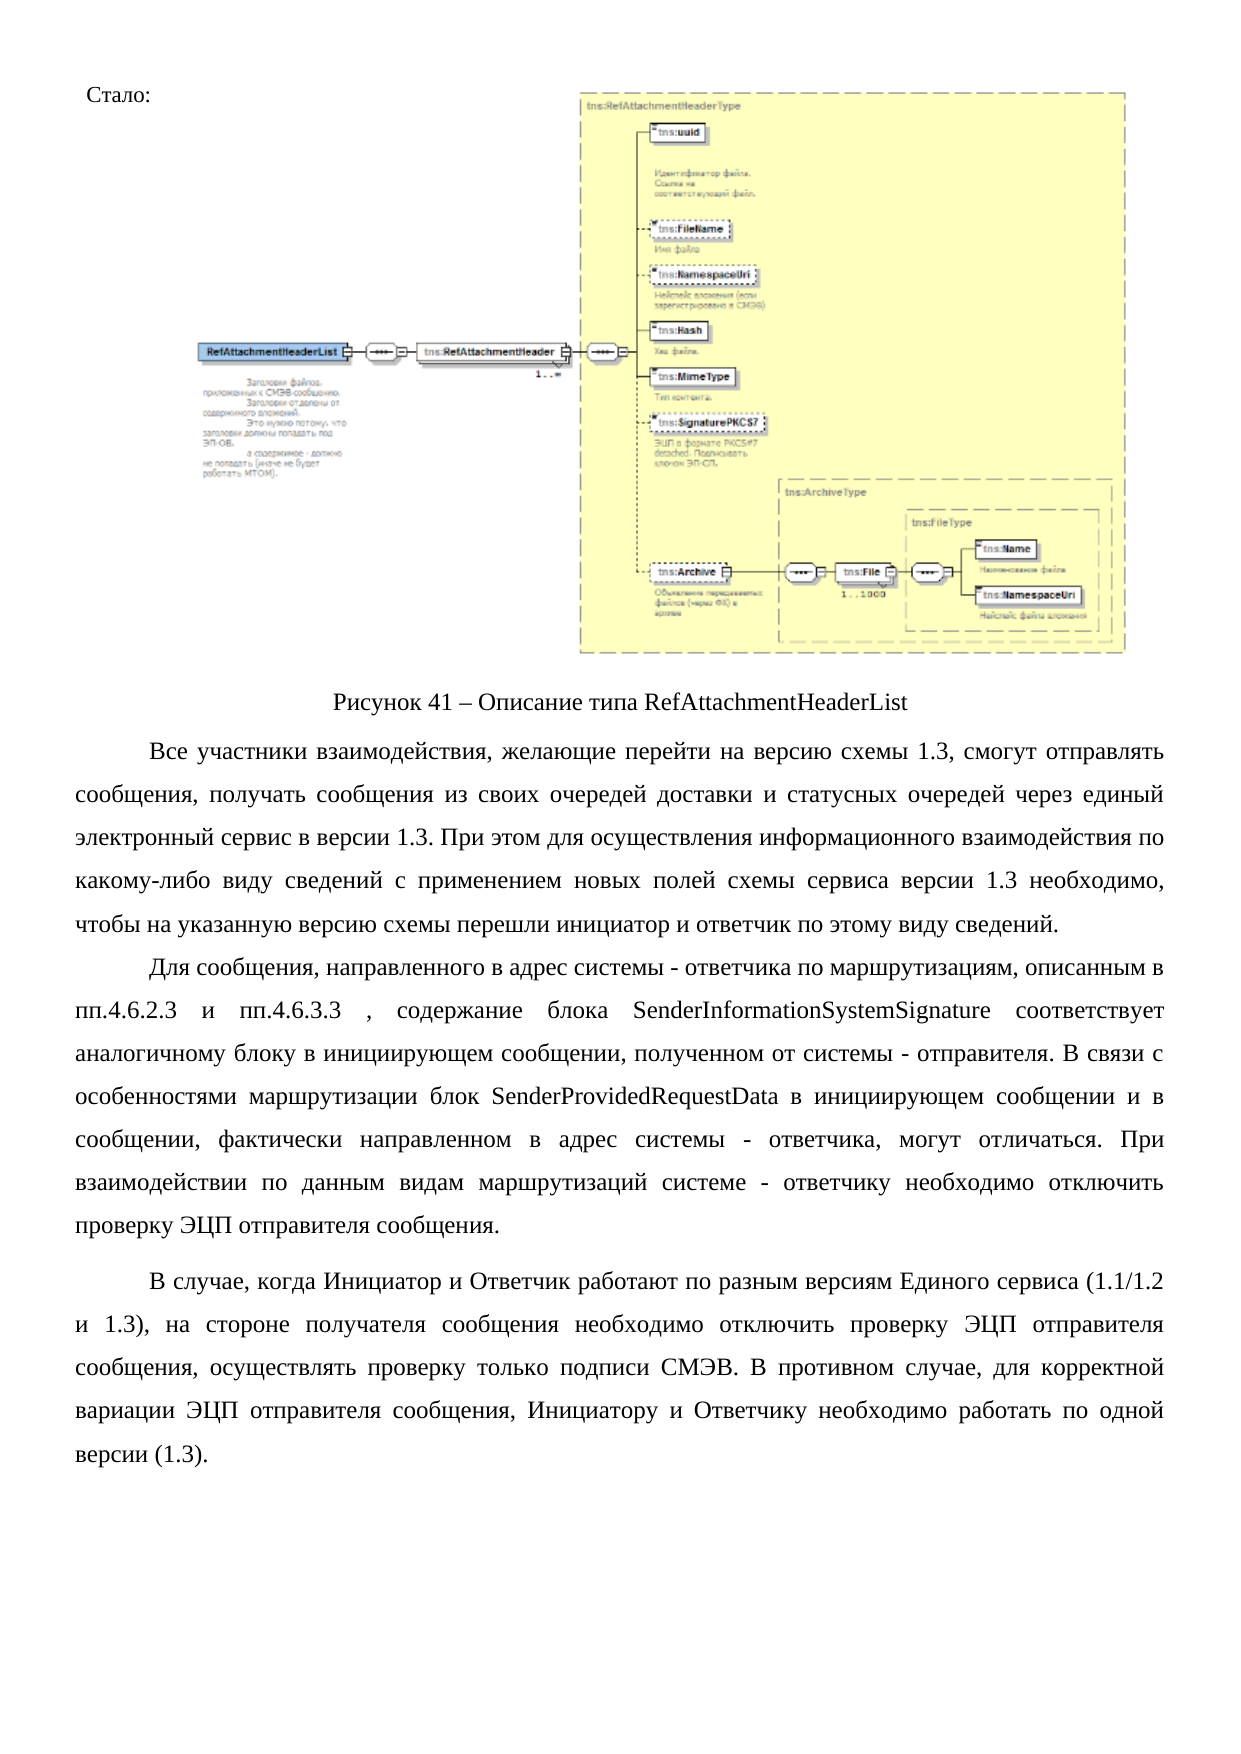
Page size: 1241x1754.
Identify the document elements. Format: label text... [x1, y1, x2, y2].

table_cell [162, 75, 1165, 687]
text Для сообщения, направленного в адрес системы - ответчика по маршрутизациям, описанным в пп.4.6.2.3 и пп.4.6.3.3 , содержание блока SenderInformationSystemSignature соответствует аналогичному блоку в инициирующем сообщении, полученном от системы - отправителя. В связи с особенностями маршрутизации блок SenderProvidedRequestData в инициирующем сообщении и в сообщении, фактически направленном в адрес системы - ответчика, могут отличаться. При взаимодействии по данным видам маршрутизаций системе - ответчику необходимо отключить проверку ЭЦП отправителя сообщения. [75, 952, 1165, 1239]
text Рисунок 41 – Описание типа RefAttachmentHeaderList [75, 687, 1165, 715]
table_cell Стало: [75, 75, 162, 687]
text Все участники взаимодействия, желающие перейти на версию схемы 1.3, смогут отправлять сообщения, получать сообщения из своих очередей доставки и статусных очередей через единый электронный сервис в версии 1.3. При этом для осуществления информационного взаимодействия по какому-либо виду сведений с применением новых полей схемы сервиса версии 1.3 необходимо, чтобы на указанную версию схемы перешли инициатор и ответчик по этому виду сведений. [75, 736, 1165, 937]
picture [195, 81, 1133, 661]
text В случае, когда Инициатор и Ответчик работают по разным версиям Единого сервиса (1.1/1.2 и 1.3), на стороне получателя сообщения необходимо отключить проверку ЭЦП отправителя сообщения, осуществлять проверку только подписи СМЭВ. В противном случае, для корректной вариации ЭЦП отправителя сообщения, Инициатору и Ответчику необходимо работать по одной версии (1.3). [75, 1266, 1165, 1467]
